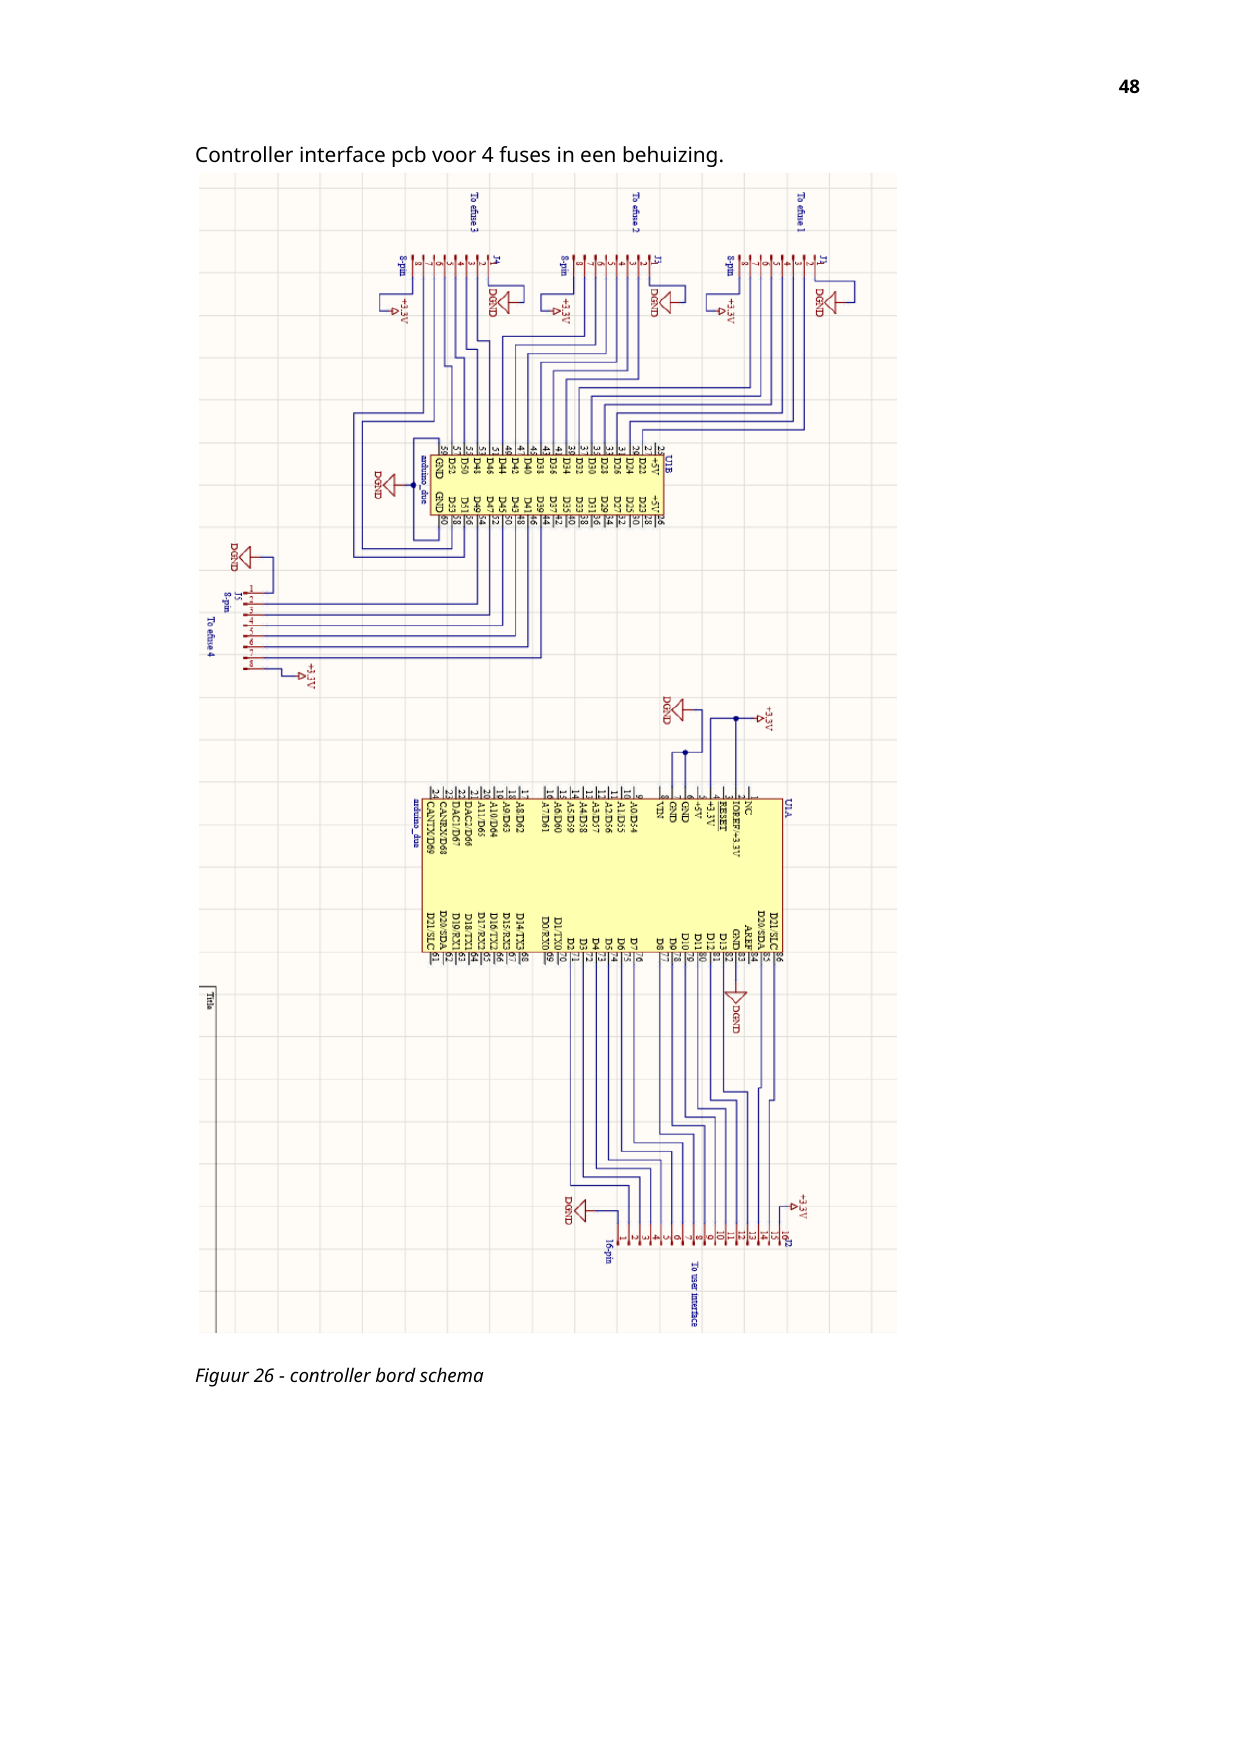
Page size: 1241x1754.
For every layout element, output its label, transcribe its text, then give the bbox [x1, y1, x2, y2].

text Figuur 26 - controller bord schema [195, 1362, 1122, 1388]
picture [199, 174, 897, 1332]
